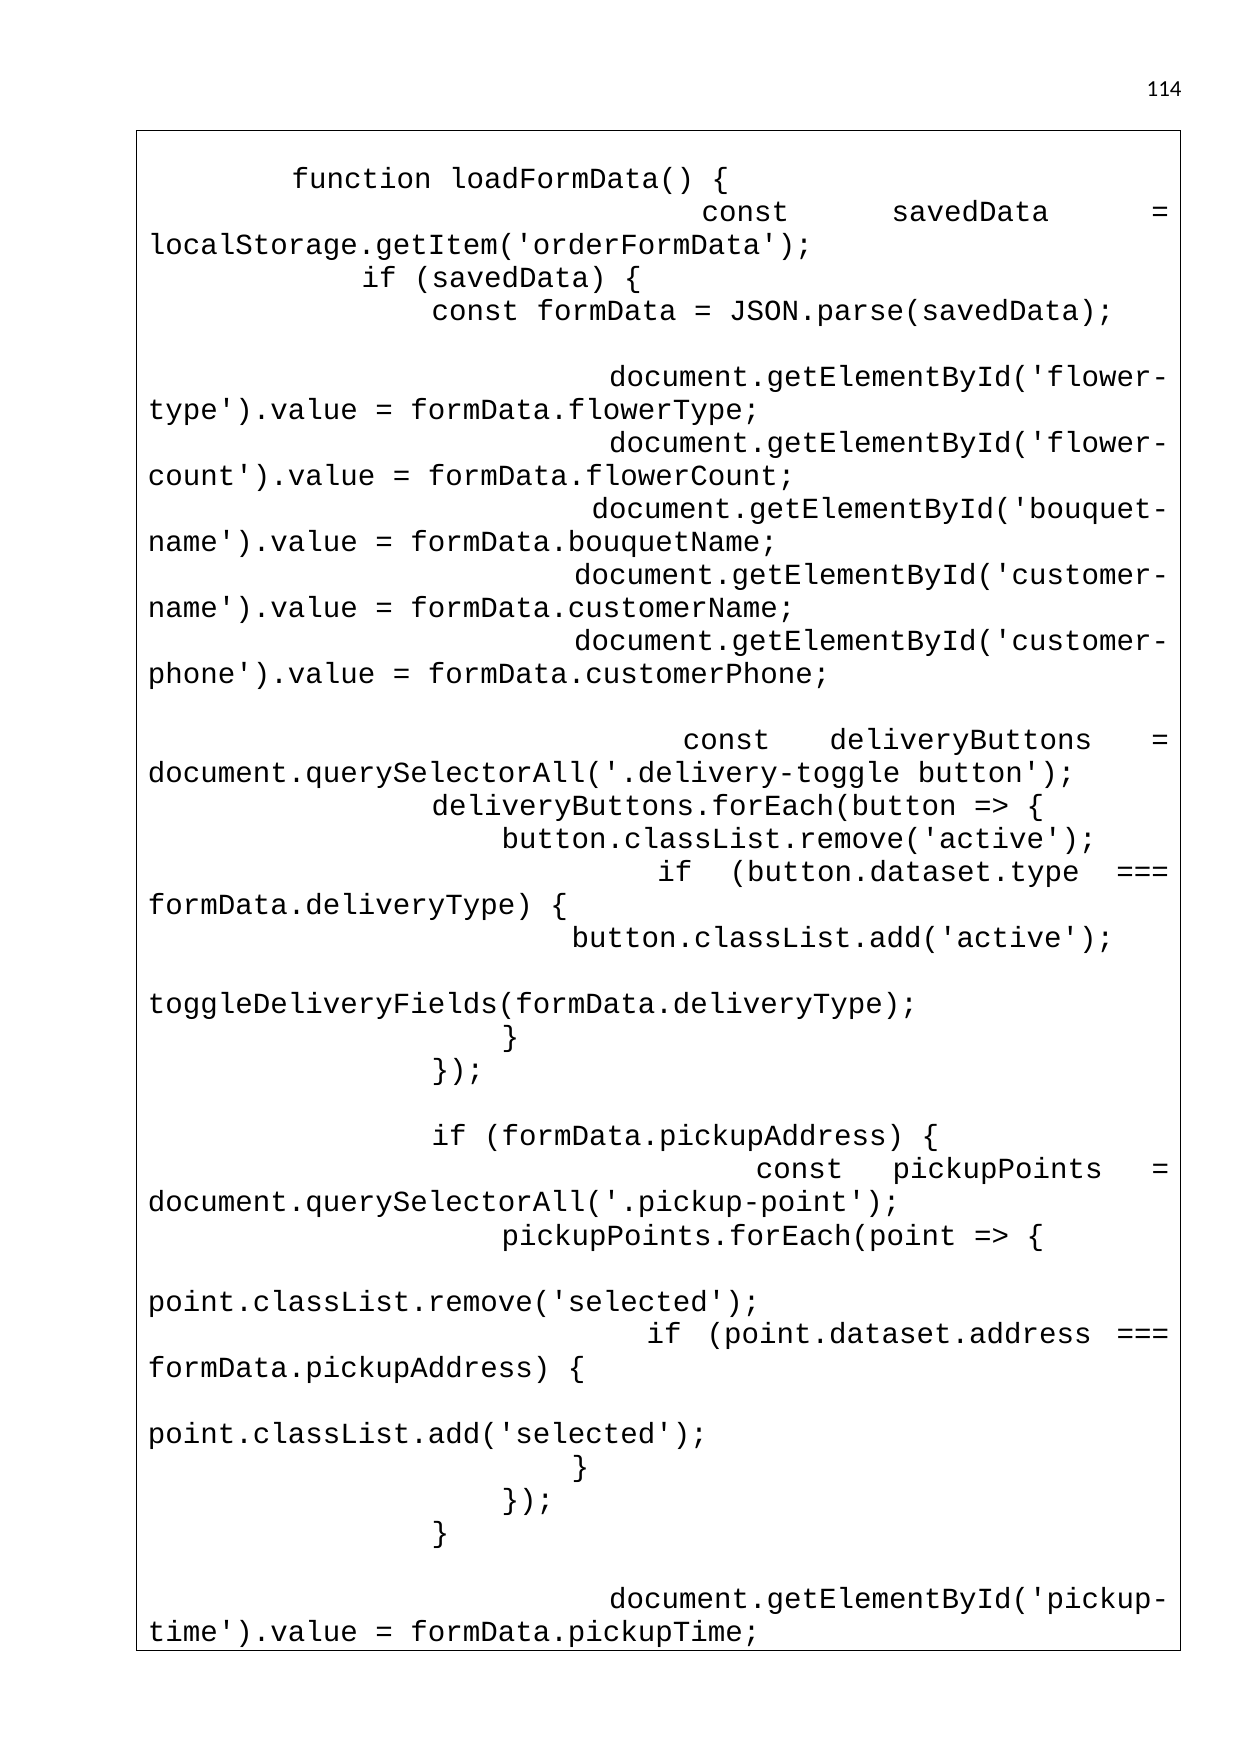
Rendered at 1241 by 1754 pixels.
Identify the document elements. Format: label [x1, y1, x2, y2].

table_cell [137, 131, 1180, 1650]
